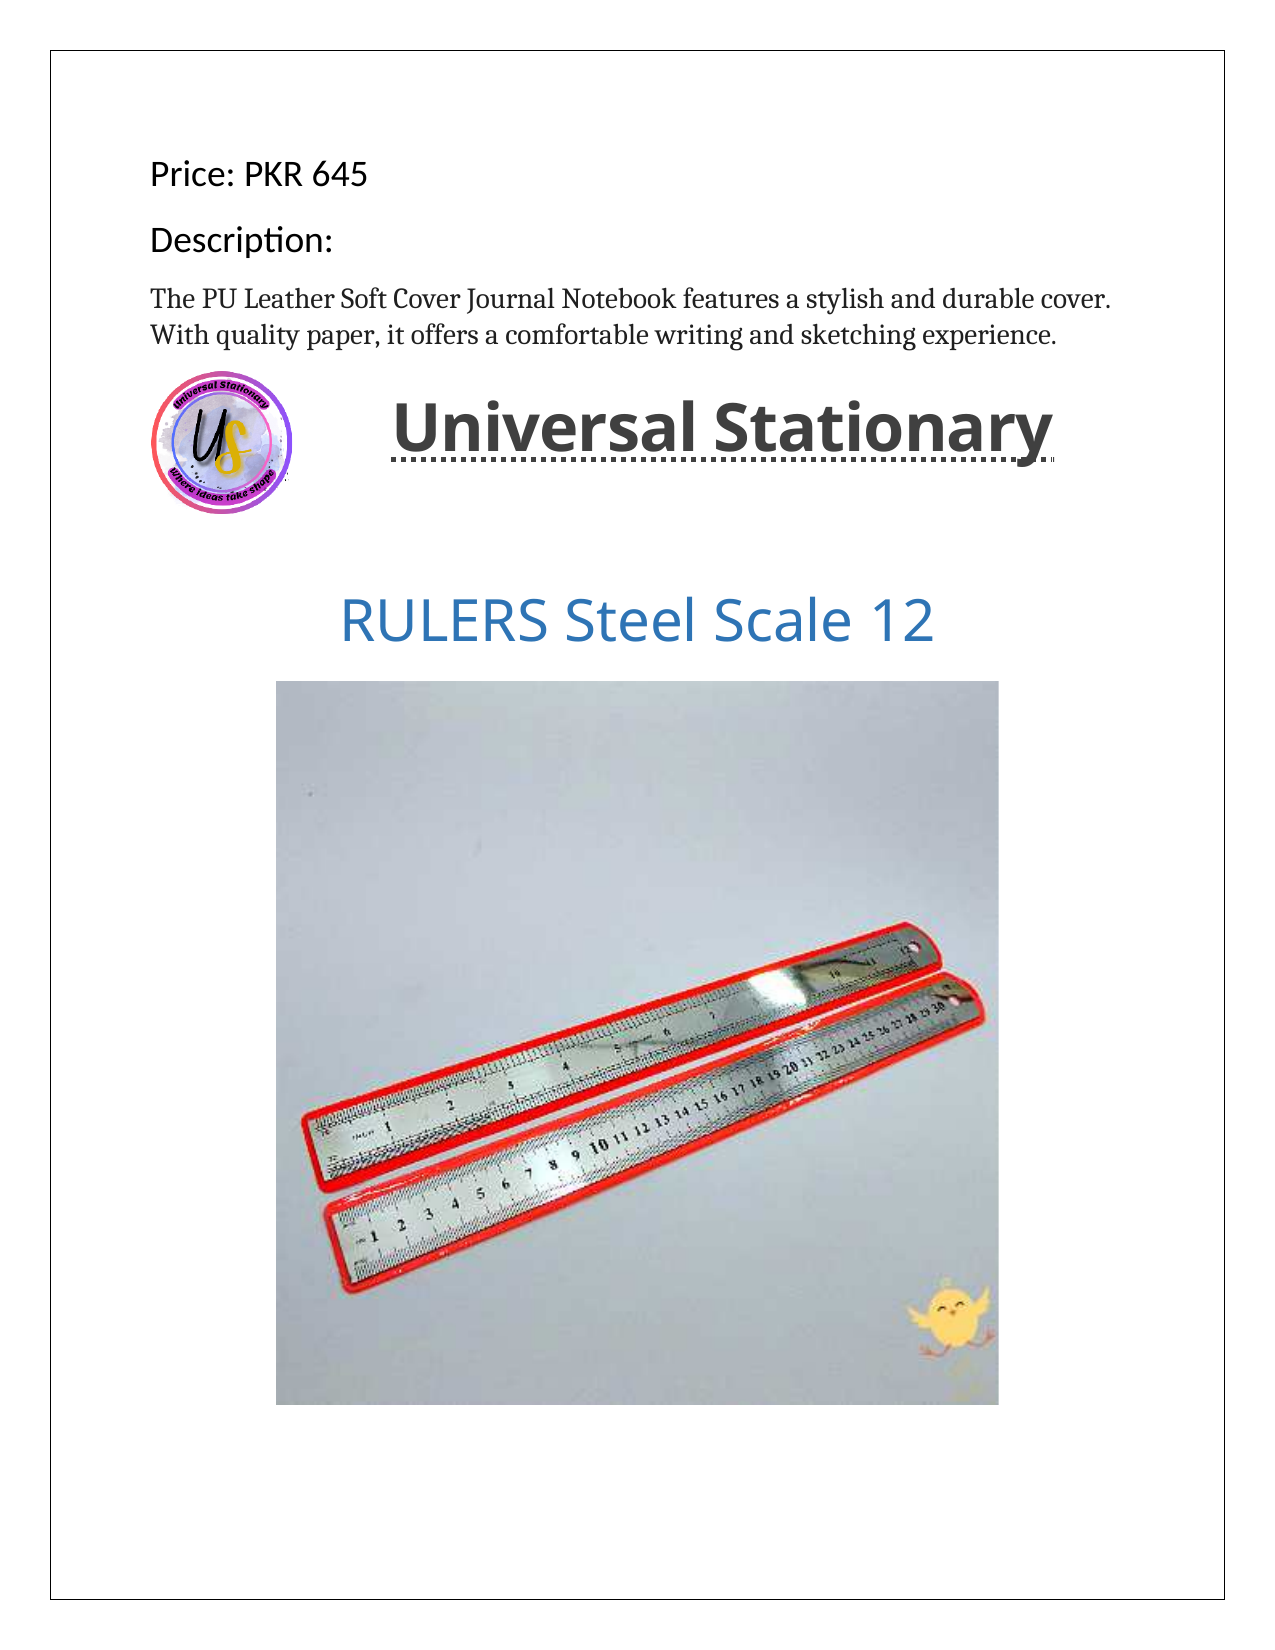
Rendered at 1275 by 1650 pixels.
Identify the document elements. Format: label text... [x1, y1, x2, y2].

text Price: PKR 645 [150, 150, 1125, 196]
text Description: [150, 216, 1125, 262]
text RULERS Steel Scale 12 [150, 579, 1125, 659]
text The PU Leather Soft Cover Journal Notebook features a stylish and durable cover. With quality paper, it offers a comfortable writing and sketching experience. [150, 282, 1125, 352]
picture [150, 371, 293, 514]
picture [276, 681, 999, 1405]
